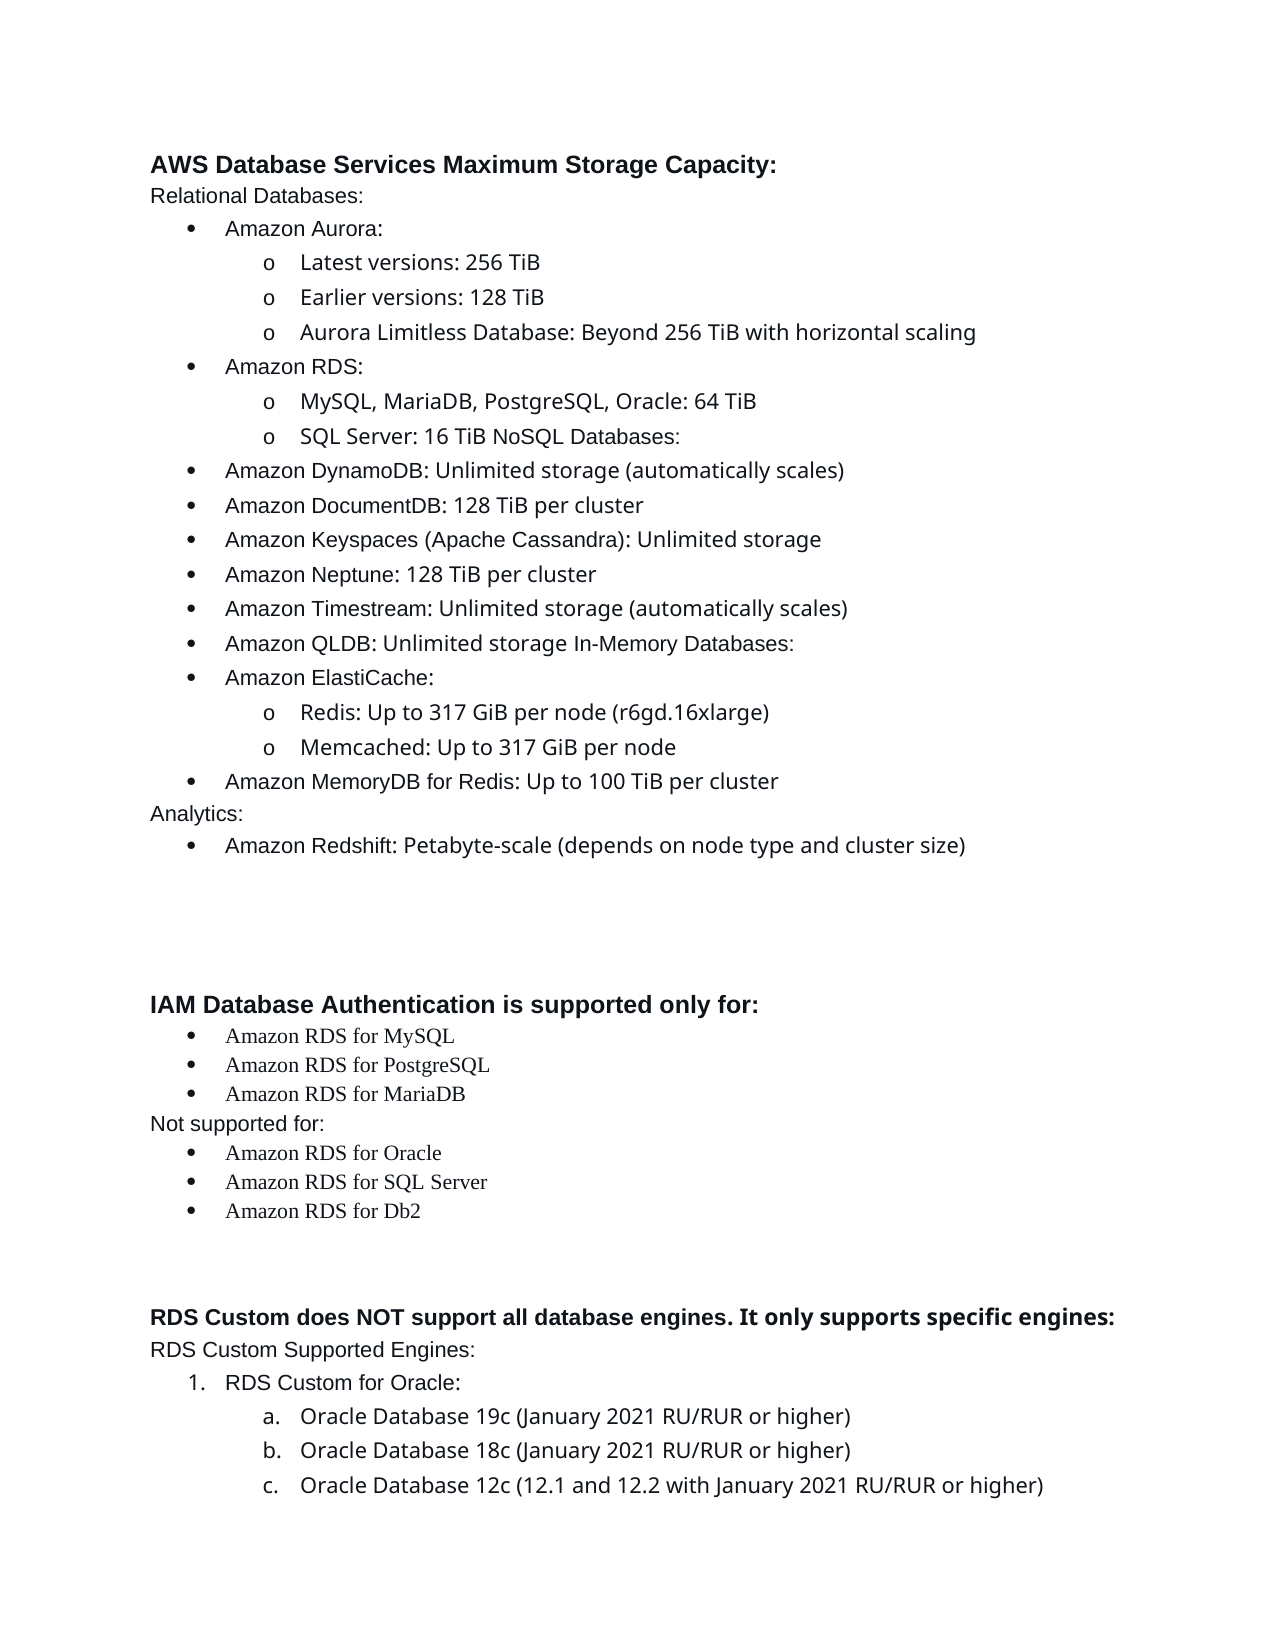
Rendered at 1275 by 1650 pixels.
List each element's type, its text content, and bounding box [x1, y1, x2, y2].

text Not supported for: [150, 1110, 1125, 1136]
list Amazon RDS for SQL Server [187, 1169, 1125, 1194]
list SQL Server: 16 TiB NoSQL Databases: [262, 421, 1125, 451]
list Oracle Database 12c (12.1 and 12.2 with January 2021 RU/RUR or higher) [262, 1470, 1125, 1500]
list Amazon QLDB: Unlimited storage In-Memory Databases: [187, 628, 1125, 658]
list Amazon RDS: [187, 351, 1125, 381]
list Amazon RDS for Oracle [187, 1139, 1125, 1165]
list Amazon Neptune: 128 TiB per cluster [187, 559, 1125, 589]
list Amazon MemoryDB for Redis: Up to 100 TiB per cluster [187, 766, 1125, 796]
list Oracle Database 19c (January 2021 RU/RUR or higher) [262, 1401, 1125, 1431]
list Earlier versions: 128 TiB [262, 282, 1125, 312]
text Relational Databases: [150, 183, 1125, 208]
text RDS Custom does NOT support all database engines. It only supports specific engines: [150, 1301, 1125, 1332]
list Latest versions: 256 TiB [262, 247, 1125, 277]
text AWS Database Services Maximum Storage Capacity: [150, 150, 1125, 179]
list Memcached: Up to 317 GiB per node [262, 732, 1125, 762]
list Amazon RDS for MariaDB [187, 1081, 1125, 1106]
list Amazon RDS for MySQL [187, 1023, 1125, 1048]
list Redis: Up to 317 GiB per node (r6gd.16xlarge) [262, 697, 1125, 727]
list Amazon Keyspaces (Apache Cassandra): Unlimited storage [187, 524, 1125, 554]
list Amazon DynamoDB: Unlimited storage (automatically scales) [187, 455, 1125, 485]
list Amazon Timestream: Unlimited storage (automatically scales) [187, 593, 1125, 623]
text Analytics: [150, 801, 1125, 826]
list Amazon Redshift: Petabyte-scale (depends on node type and cluster size) [187, 830, 1125, 860]
text RDS Custom Supported Engines: [150, 1337, 1125, 1362]
list Oracle Database 18c (January 2021 RU/RUR or higher) [262, 1435, 1125, 1465]
text IAM Database Authentication is supported only for: [150, 989, 1125, 1018]
list Aurora Limitless Database: Beyond 256 TiB with horizontal scaling [262, 317, 1125, 347]
list Amazon RDS for Db2 [187, 1198, 1125, 1223]
list Amazon Aurora: [187, 212, 1125, 242]
list Amazon ElastiCache: [187, 662, 1125, 692]
list Amazon DocumentDB: 128 TiB per cluster [187, 490, 1125, 520]
list RDS Custom for Oracle: [187, 1366, 1125, 1396]
list Amazon RDS for PostgreSQL [187, 1052, 1125, 1077]
list MySQL, MariaDB, PostgreSQL, Oracle: 64 TiB [262, 386, 1125, 416]
